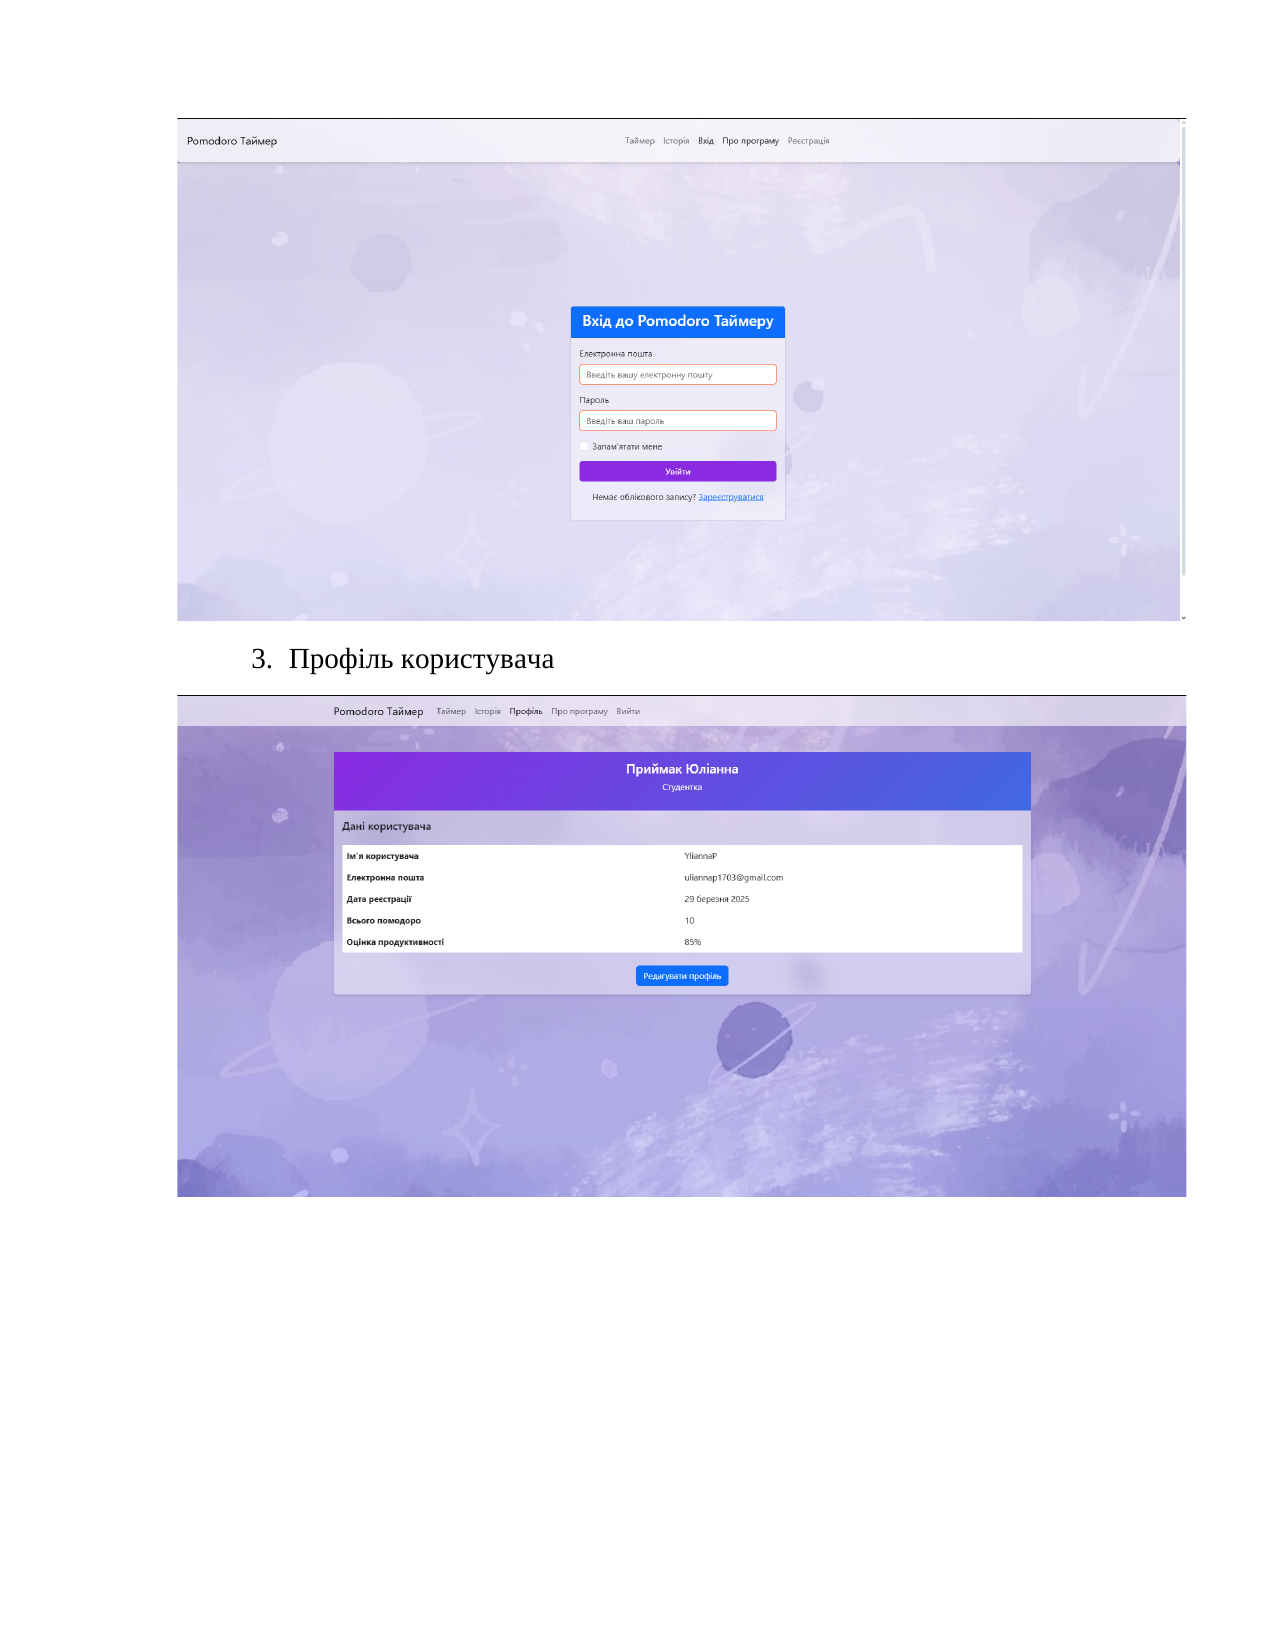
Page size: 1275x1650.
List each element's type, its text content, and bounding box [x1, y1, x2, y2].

picture [177, 118, 1187, 621]
picture [177, 695, 1187, 1197]
list Профіль користувача [251, 641, 1186, 674]
